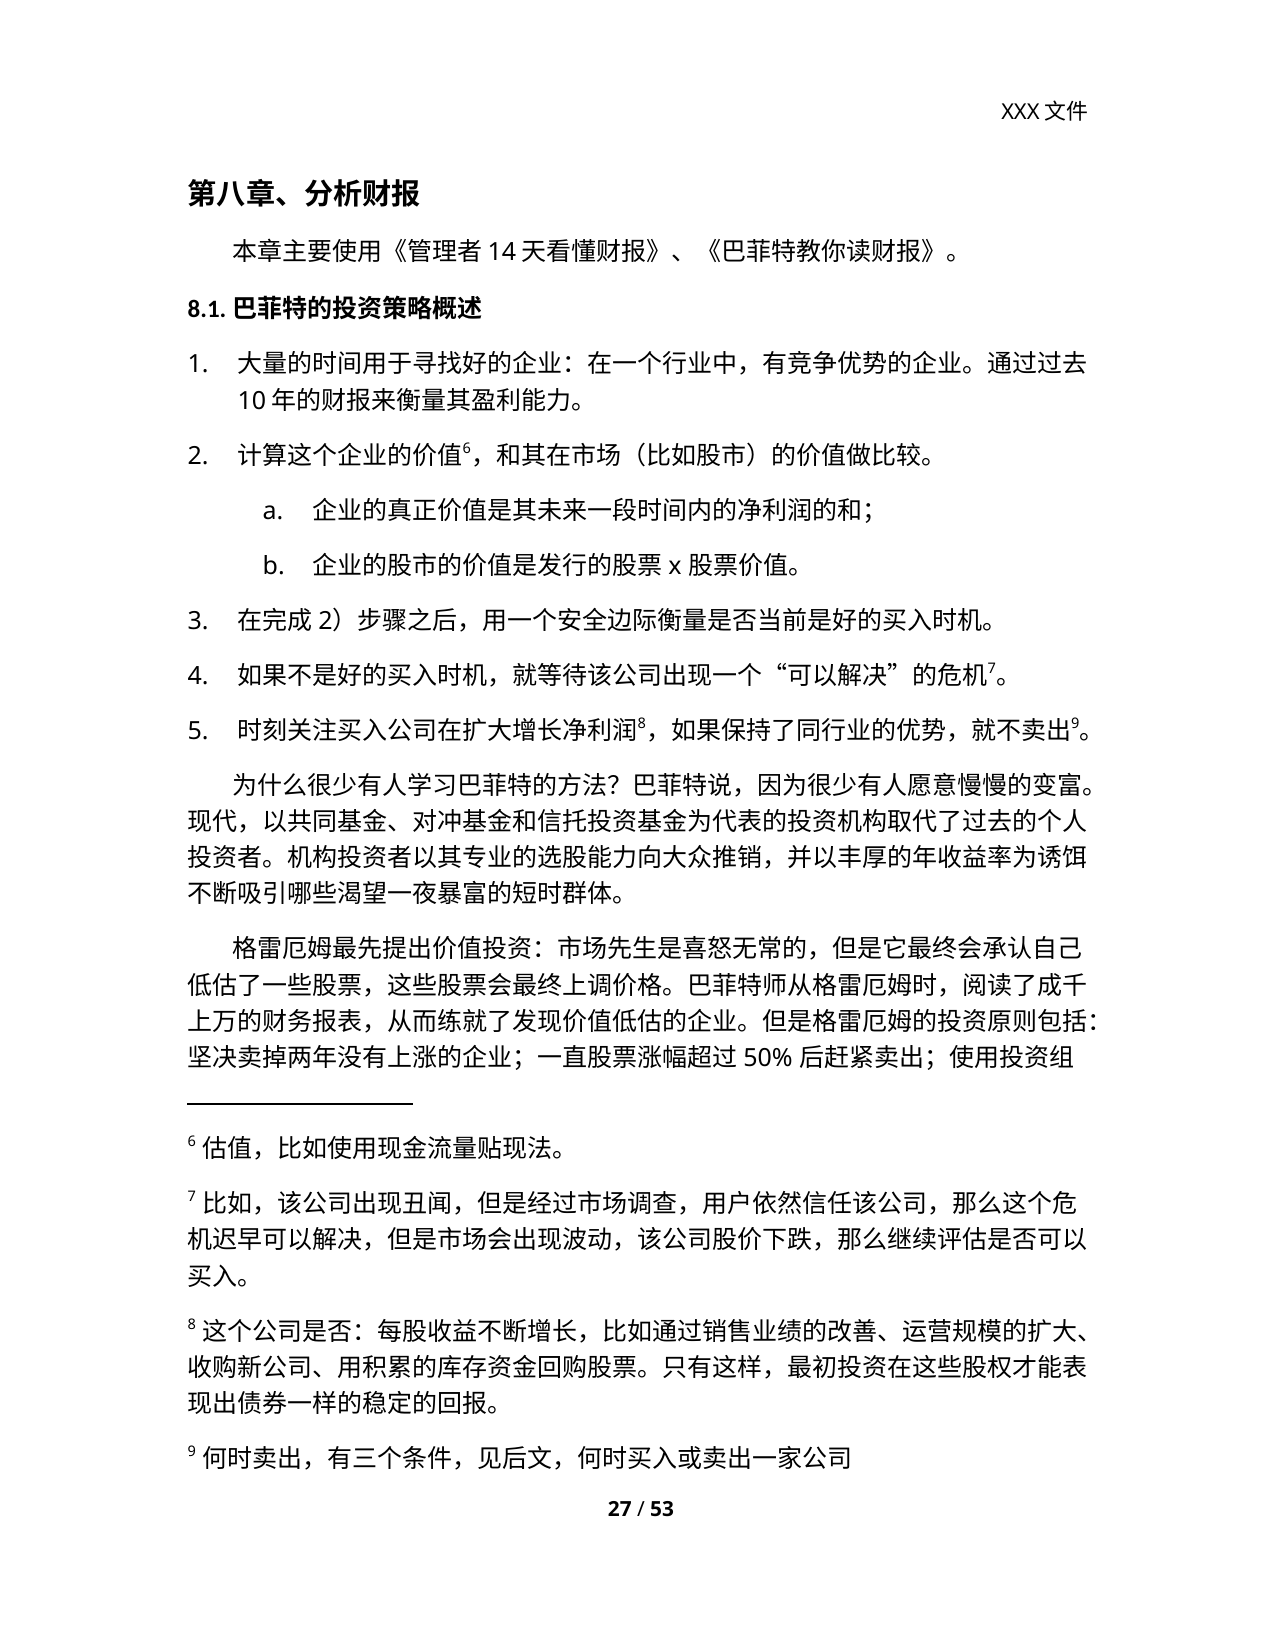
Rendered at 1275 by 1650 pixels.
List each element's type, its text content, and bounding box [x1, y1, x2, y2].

text 为什么很少有人学习巴菲特的方法？巴菲特说，因为很少有人愿意慢慢的变富。现代，以共同基金、对冲基金和信托投资基金为代表的投资机构取代了过去的个人投资者。机构投资者以其专业的选股能力向大众推销，并以丰厚的年收益率为诱饵不断吸引哪些渴望一夜暴富的短时群体。 [187, 765, 1087, 910]
text 本章主要使用《管理者14天看懂财报》、《巴菲特教你读财报》。 [187, 232, 1087, 268]
list 企业的真正价值是其未来一段时间内的净利润的和； [262, 490, 1087, 526]
subtitle 第八章、分析财报 [187, 171, 1087, 213]
list 企业的股市的价值是发行的股票 x 股票价值。 [262, 545, 1087, 581]
list 如果不是好的买入时机，就等待该公司出现一个“可以解决”的危机。 [187, 655, 1087, 691]
subtitle 8.1. 巴菲特的投资策略概述 [187, 289, 1087, 325]
list 大量的时间用于寻找好的企业：在一个行业中，有竞争优势的企业。通过过去10年的财报来衡量其盈利能力。 [187, 344, 1087, 416]
text 格雷厄姆最先提出价值投资：市场先生是喜怒无常的，但是它最终会承认自己低估了一些股票，这些股票会最终上调价格。巴菲特师从格雷厄姆时，阅读了成千上万的财务报表，从而练就了发现价值低估的企业。但是格雷厄姆的投资原则包括：坚决卖掉两年没有上涨的企业；一直股票涨幅超过 50% 后赶紧卖出；使用投资组合分散风险。这些原则让巴菲特错失了很多“超级明星股”的长期的增长收益。于是，巴菲特进行了调整了策略 – 长期持有好公司。 [187, 929, 1087, 1074]
list 在完成 2）步骤之后，用一个安全边际衡量是否当前是好的买入时机。 [187, 600, 1087, 636]
list 计算这个企业的价值，和其在市场（比如股市）的价值做比较。 [187, 435, 1087, 471]
list 时刻关注买入公司在扩大增长净利润，如果保持了同行业的优势，就不卖出。 [187, 710, 1087, 746]
